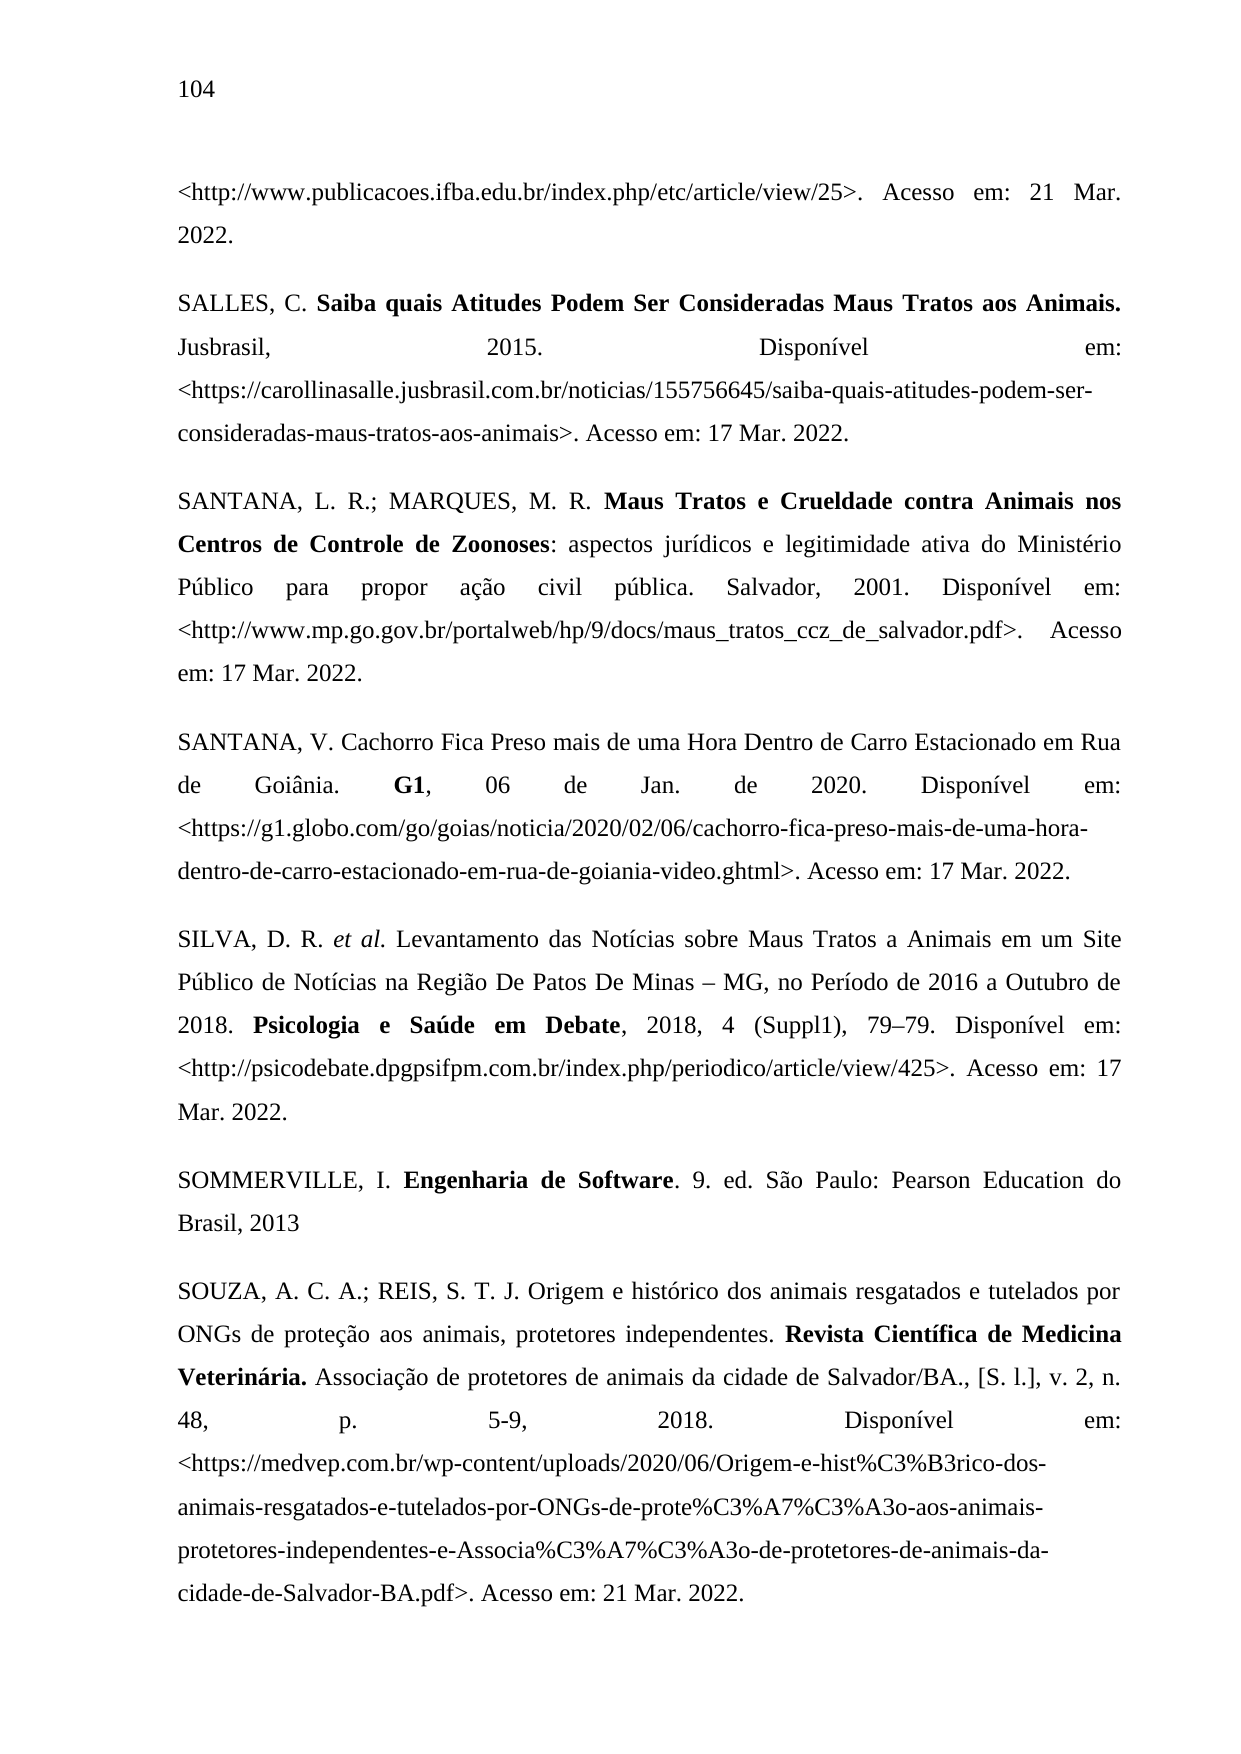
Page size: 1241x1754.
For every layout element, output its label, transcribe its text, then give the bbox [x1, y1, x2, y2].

text SANTANA, V. Cachorro Fica Preso mais de uma Hora Dentro de Carro Estacionado em Rua de Goiânia. G1, 06 de Jan. de 2020. Disponível em: <https://g1.globo.com/go/goias/noticia/2020/02/06/cachorro-fica-preso-mais-de-uma-hora-dentro-de-carro-estacionado-em-rua-de-goiania-video.ghtml>. Acesso em: 17 Mar. 2022. [177, 727, 1122, 885]
text SOMMERVILLE, I. Engenharia de Software. 9. ed. São Paulo: Pearson Education do Brasil, 2013 [177, 1165, 1122, 1237]
text SANTANA, L. R.; MARQUES, M. R. Maus Tratos e Crueldade contra Animais nos Centros de Controle de Zoonoses: aspectos jurídicos e legitimidade ativa do Ministério Público para propor ação civil pública. Salvador, 2001. Disponível em: <http://www.mp.go.gov.br/portalweb/hp/9/docs/maus_tratos_ccz_de_salvador.pdf>. Acesso em: 17 Mar. 2022. [177, 486, 1122, 687]
text SALLES, C. Saiba quais Atitudes Podem Ser Consideradas Maus Tratos aos Animais. Jusbrasil, 2015. Disponível em: <https://carollinasalle.jusbrasil.com.br/noticias/155756645/saiba-quais-atitudes-podem-ser-consideradas-maus-tratos-aos-animais>. Acesso em: 17 Mar. 2022. [177, 288, 1122, 447]
text SOUZA, A. C. A.; REIS, S. T. J. Origem e histórico dos animais resgatados e tutelados por ONGs de proteção aos animais, protetores independentes. Revista Científica de Medicina Veterinária. Associação de protetores de animais da cidade de Salvador/BA., [S. l.], v. 2, n. 48, p. 5-9, 2018. Disponível em: <https://medvep.com.br/wp-content/uploads/2020/06/Origem-e-hist%C3%B3rico-dos-animais-resgatados-e-tutelados-por-ONGs-de-prote%C3%A7%C3%A3o-aos-animais-protetores-independentes-e-Associa%C3%A7%C3%A3o-de-protetores-de-animais-da-cidade-de-Salvador-BA.pdf>. Acesso em: 21 Mar. 2022. [177, 1276, 1122, 1607]
text SILVA, D. R. et al. Levantamento das Notícias sobre Maus Tratos a Animais em um Site Público de Notícias na Região De Patos De Minas – MG, no Período de 2016 a Outubro de 2018. Psicologia e Saúde em Debate, 2018, 4 (Suppl1), 79–79. Disponível em: <http://psicodebate.dpgpsifpm.com.br/index.php/periodico/article/view/425>. Acesso em: 17 Mar. 2022. [177, 924, 1122, 1125]
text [177, 177, 1122, 249]
